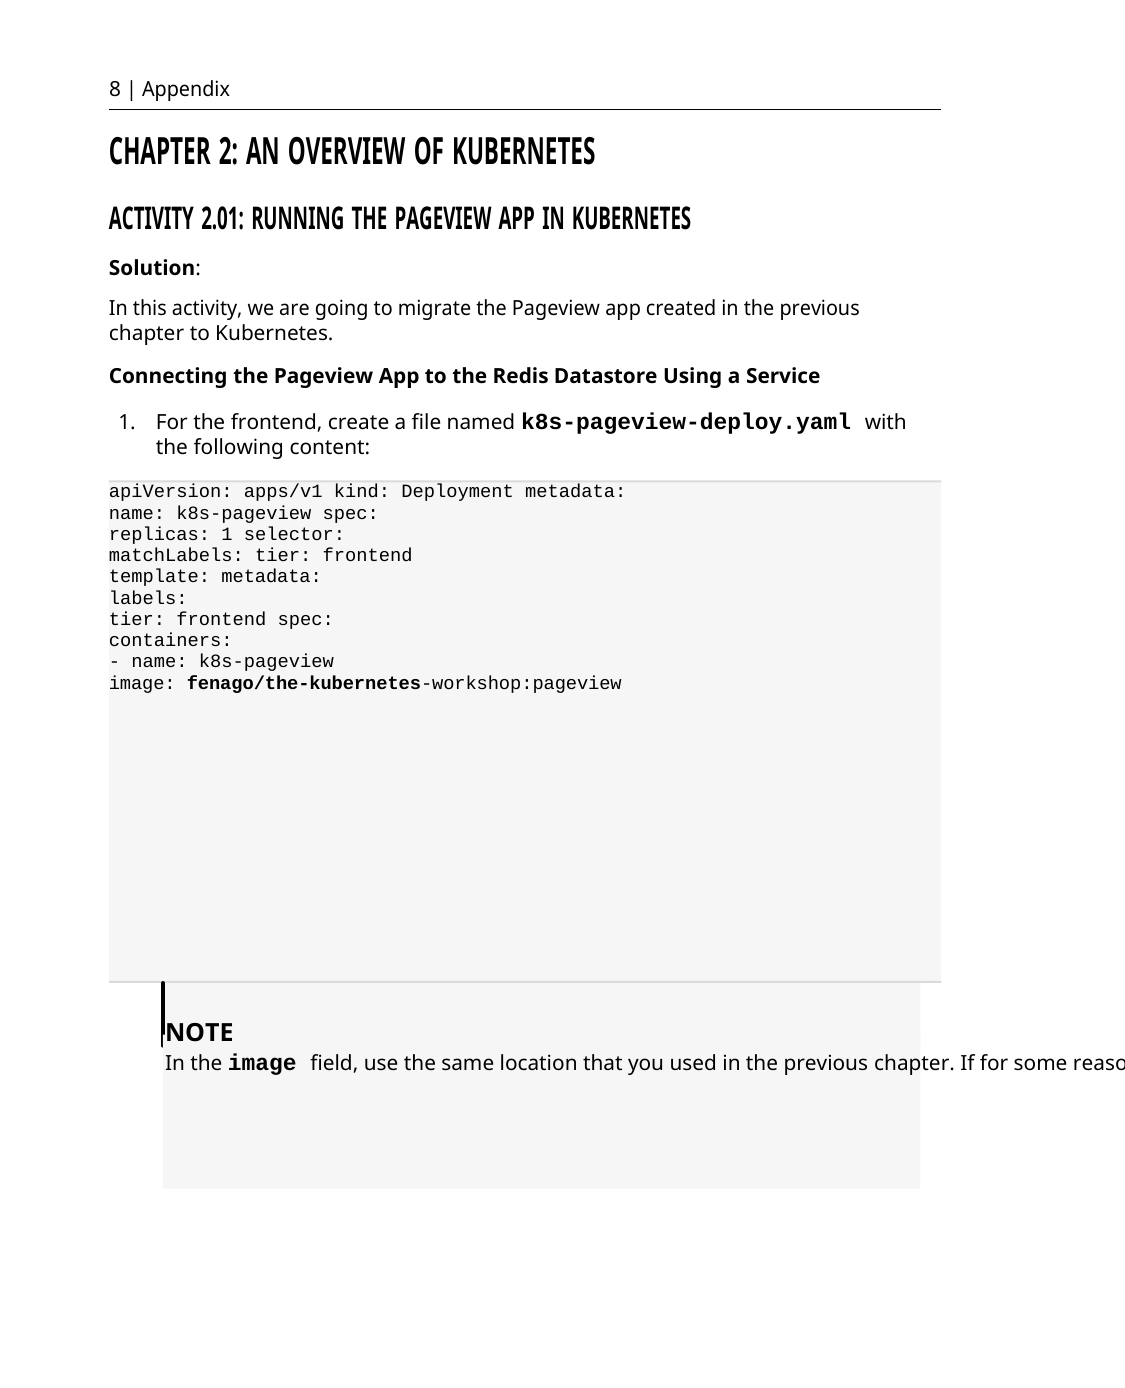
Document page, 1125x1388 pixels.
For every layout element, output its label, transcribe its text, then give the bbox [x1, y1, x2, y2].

subtitle Solution: [109, 253, 1029, 281]
text In this activity, we are going to migrate the Pageview app created in the previous chapter to Kubernetes. [109, 295, 932, 347]
subtitle CHAPTER 2: AN OVERVIEW OF KUBERNETES [109, 124, 1029, 176]
subtitle ACTIVITY 2.01: RUNNING THE PAGEVIEW APP IN KUBERNETES [109, 196, 1029, 239]
list For the frontend, create a file named k8s-pageview-deploy.yaml with the following content: [118, 408, 932, 461]
subtitle Connecting the Pageview App to the Redis Datastore Using a Service [109, 361, 1029, 390]
